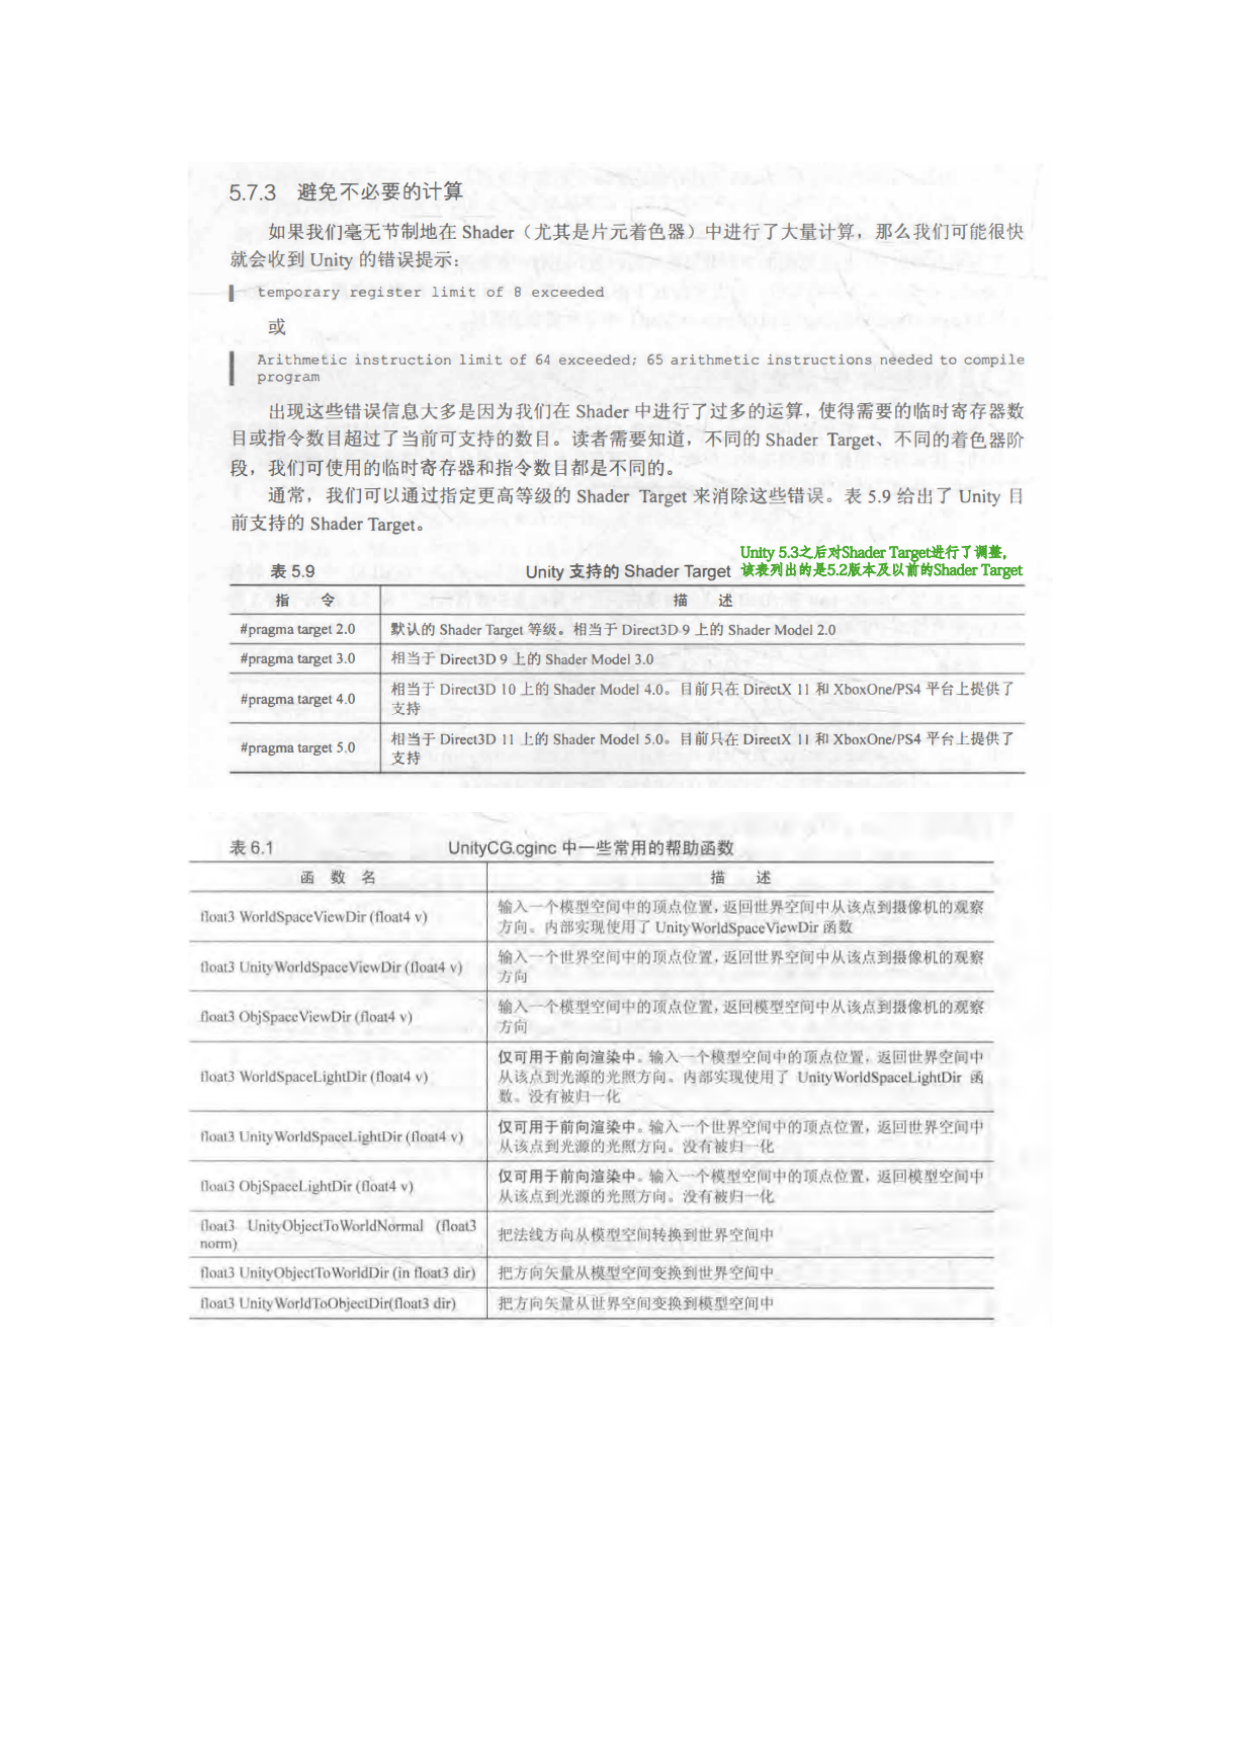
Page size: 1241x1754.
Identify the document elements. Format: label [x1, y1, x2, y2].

picture [187, 812, 1053, 1327]
picture [187, 162, 1053, 788]
